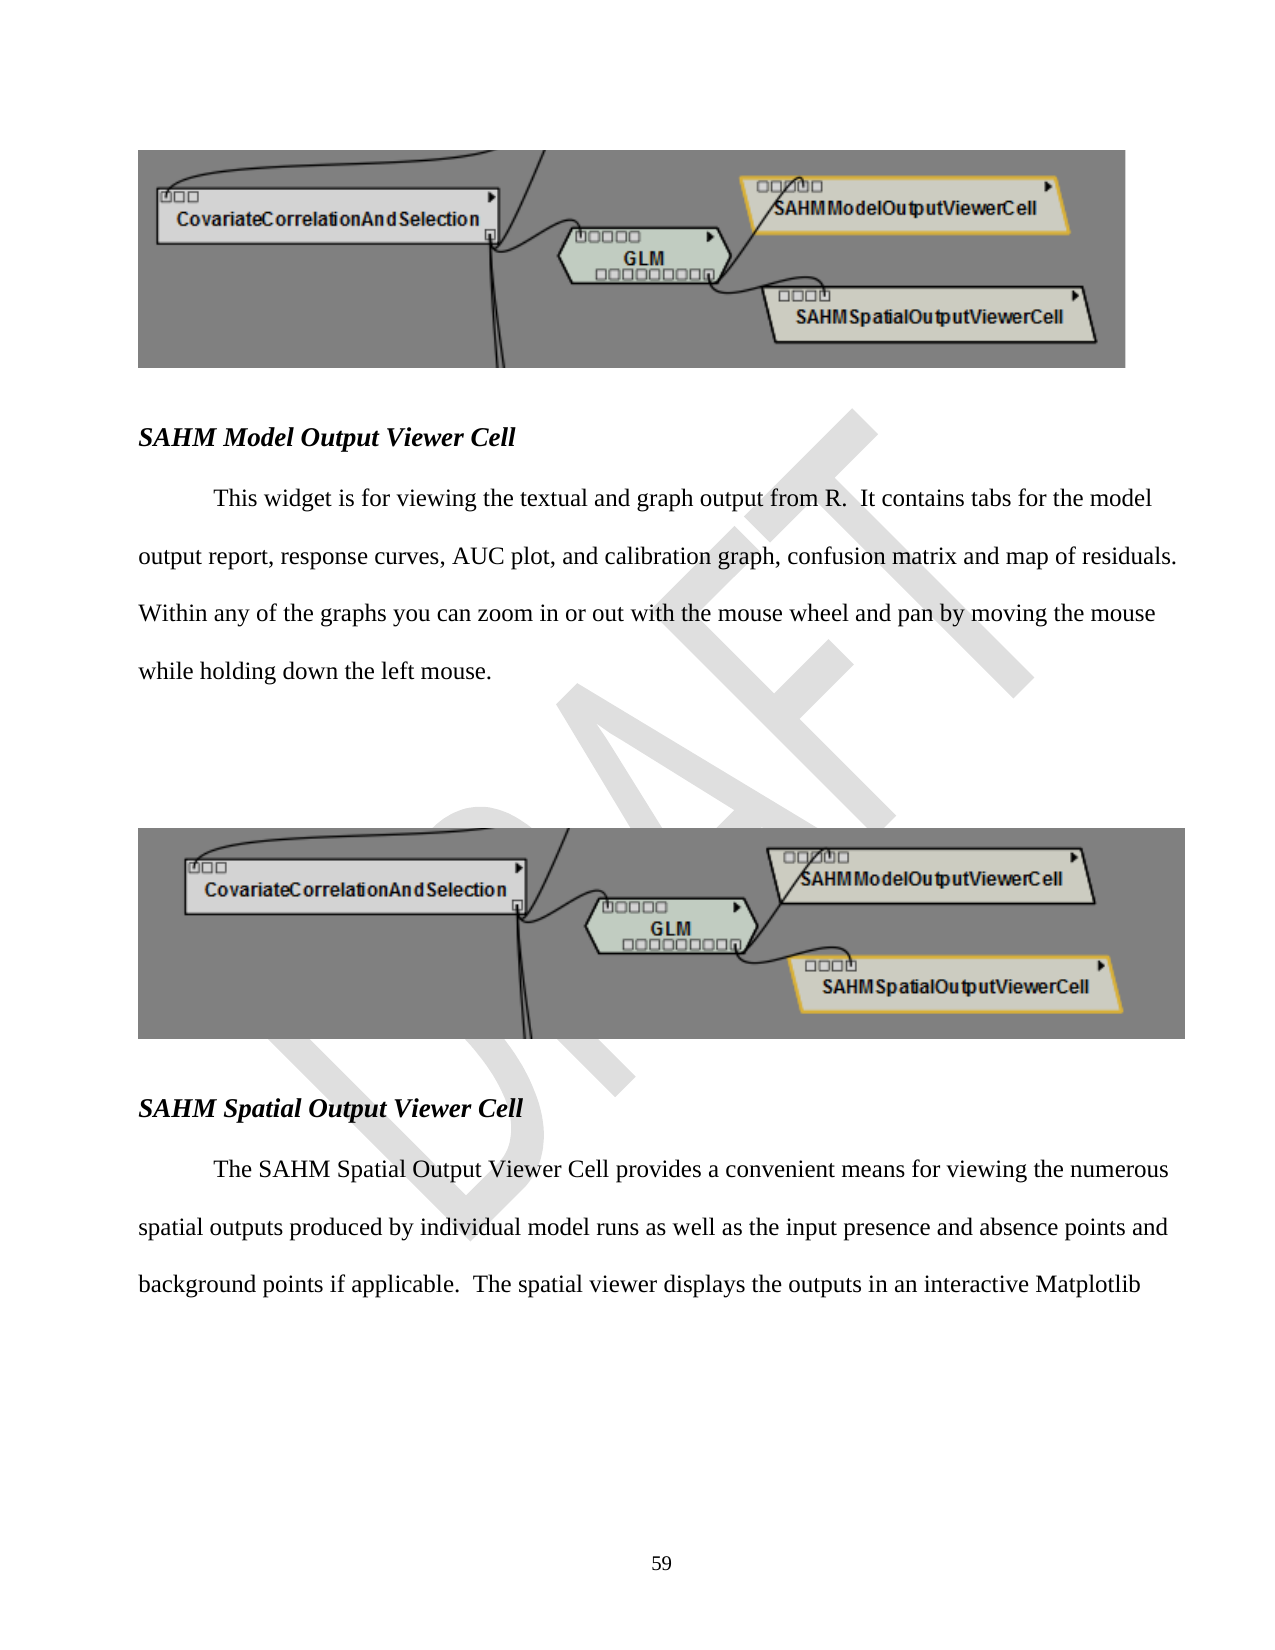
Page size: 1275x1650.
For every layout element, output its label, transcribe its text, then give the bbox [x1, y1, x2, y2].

picture [138, 828, 1185, 1039]
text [138, 1154, 1185, 1298]
picture [138, 150, 1126, 368]
subtitle SAHM Spatial Output Viewer Cell [138, 1092, 1185, 1123]
text This widget is for viewing the textual and graph output from R. It contains tabs for the model output report, response curves, AUC plot, and calibration graph, confusion matrix and map of residuals. Within any of the graphs you can zoom in or out with the mouse wheel and pan by moving the mouse while holding down the left mouse. [138, 483, 1185, 684]
subtitle SAHM Model Output Viewer Cell [138, 421, 1185, 452]
